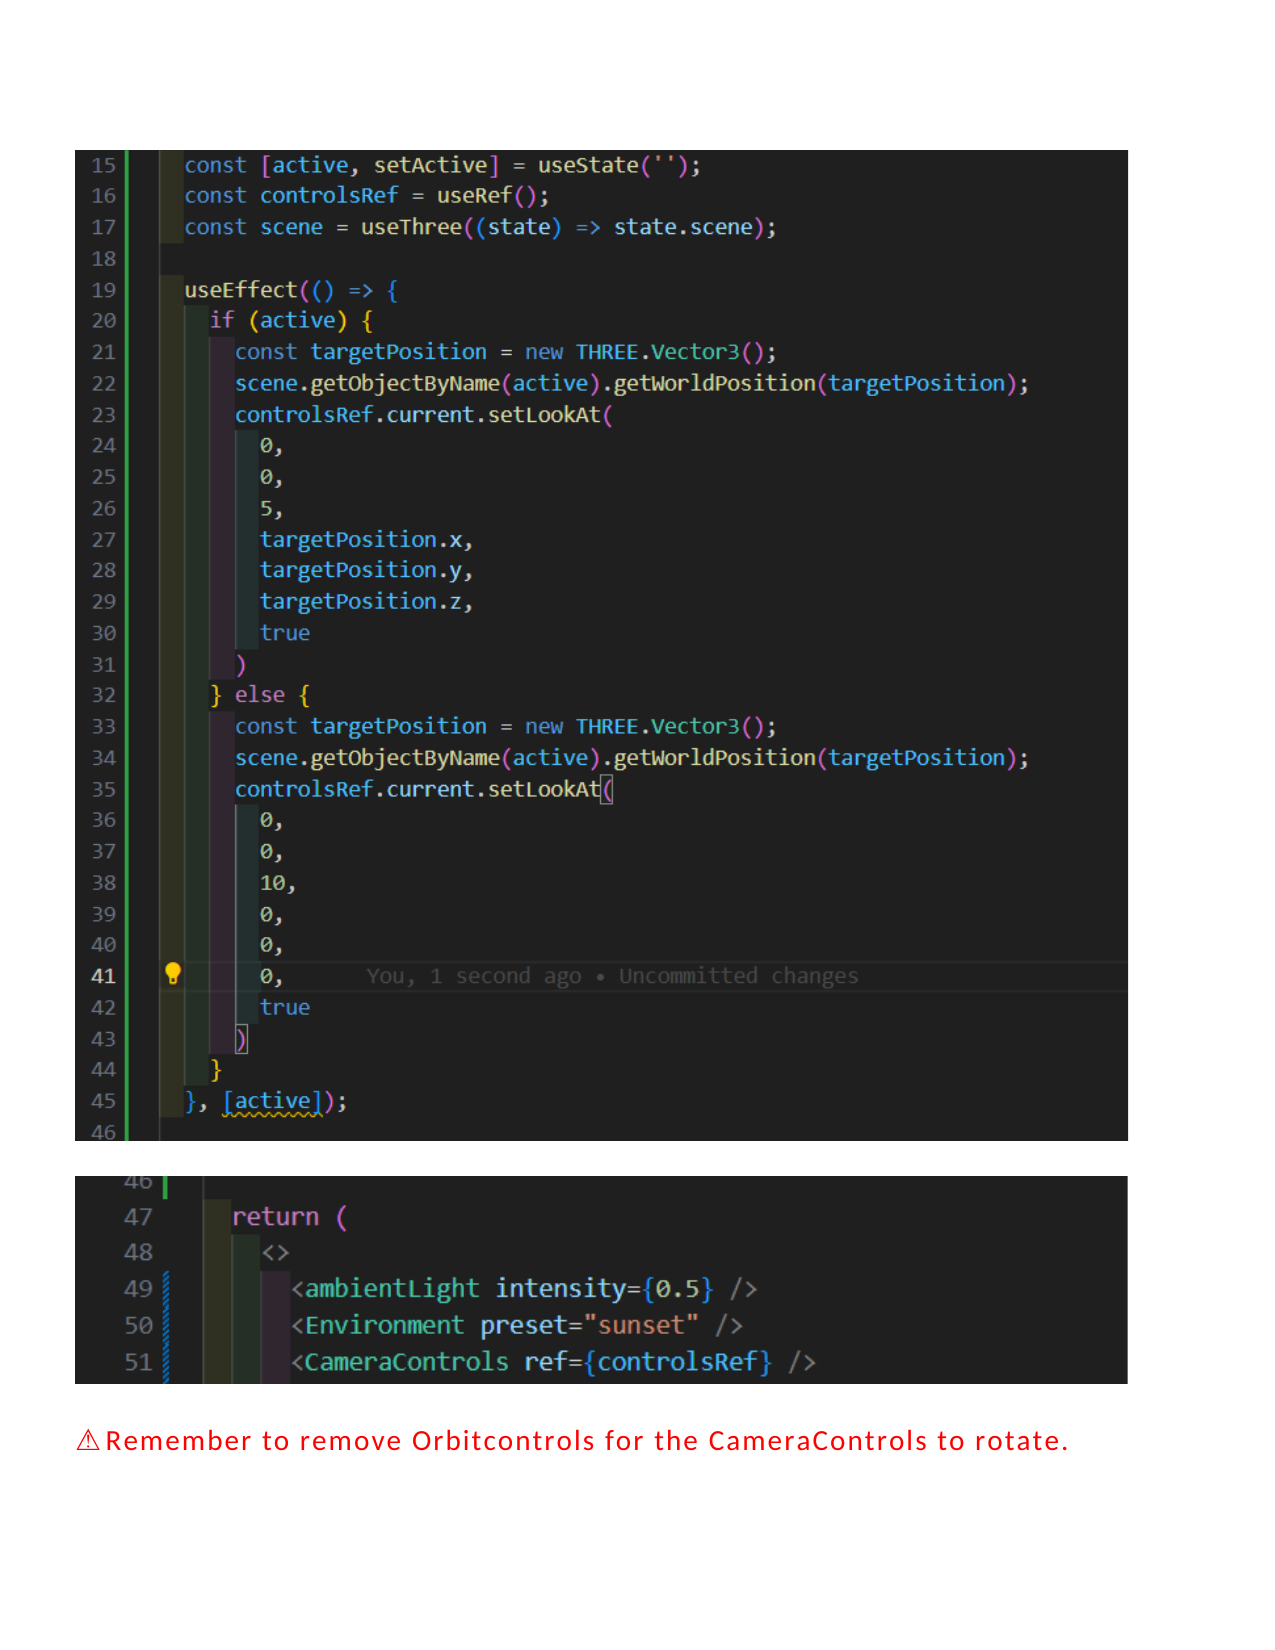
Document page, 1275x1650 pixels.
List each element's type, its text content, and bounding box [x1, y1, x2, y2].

picture [75, 150, 1129, 1141]
picture [75, 1176, 1128, 1384]
text ️Remember to remove Orbitcontrols for the CameraControls to rotate. [75, 1419, 1237, 1459]
